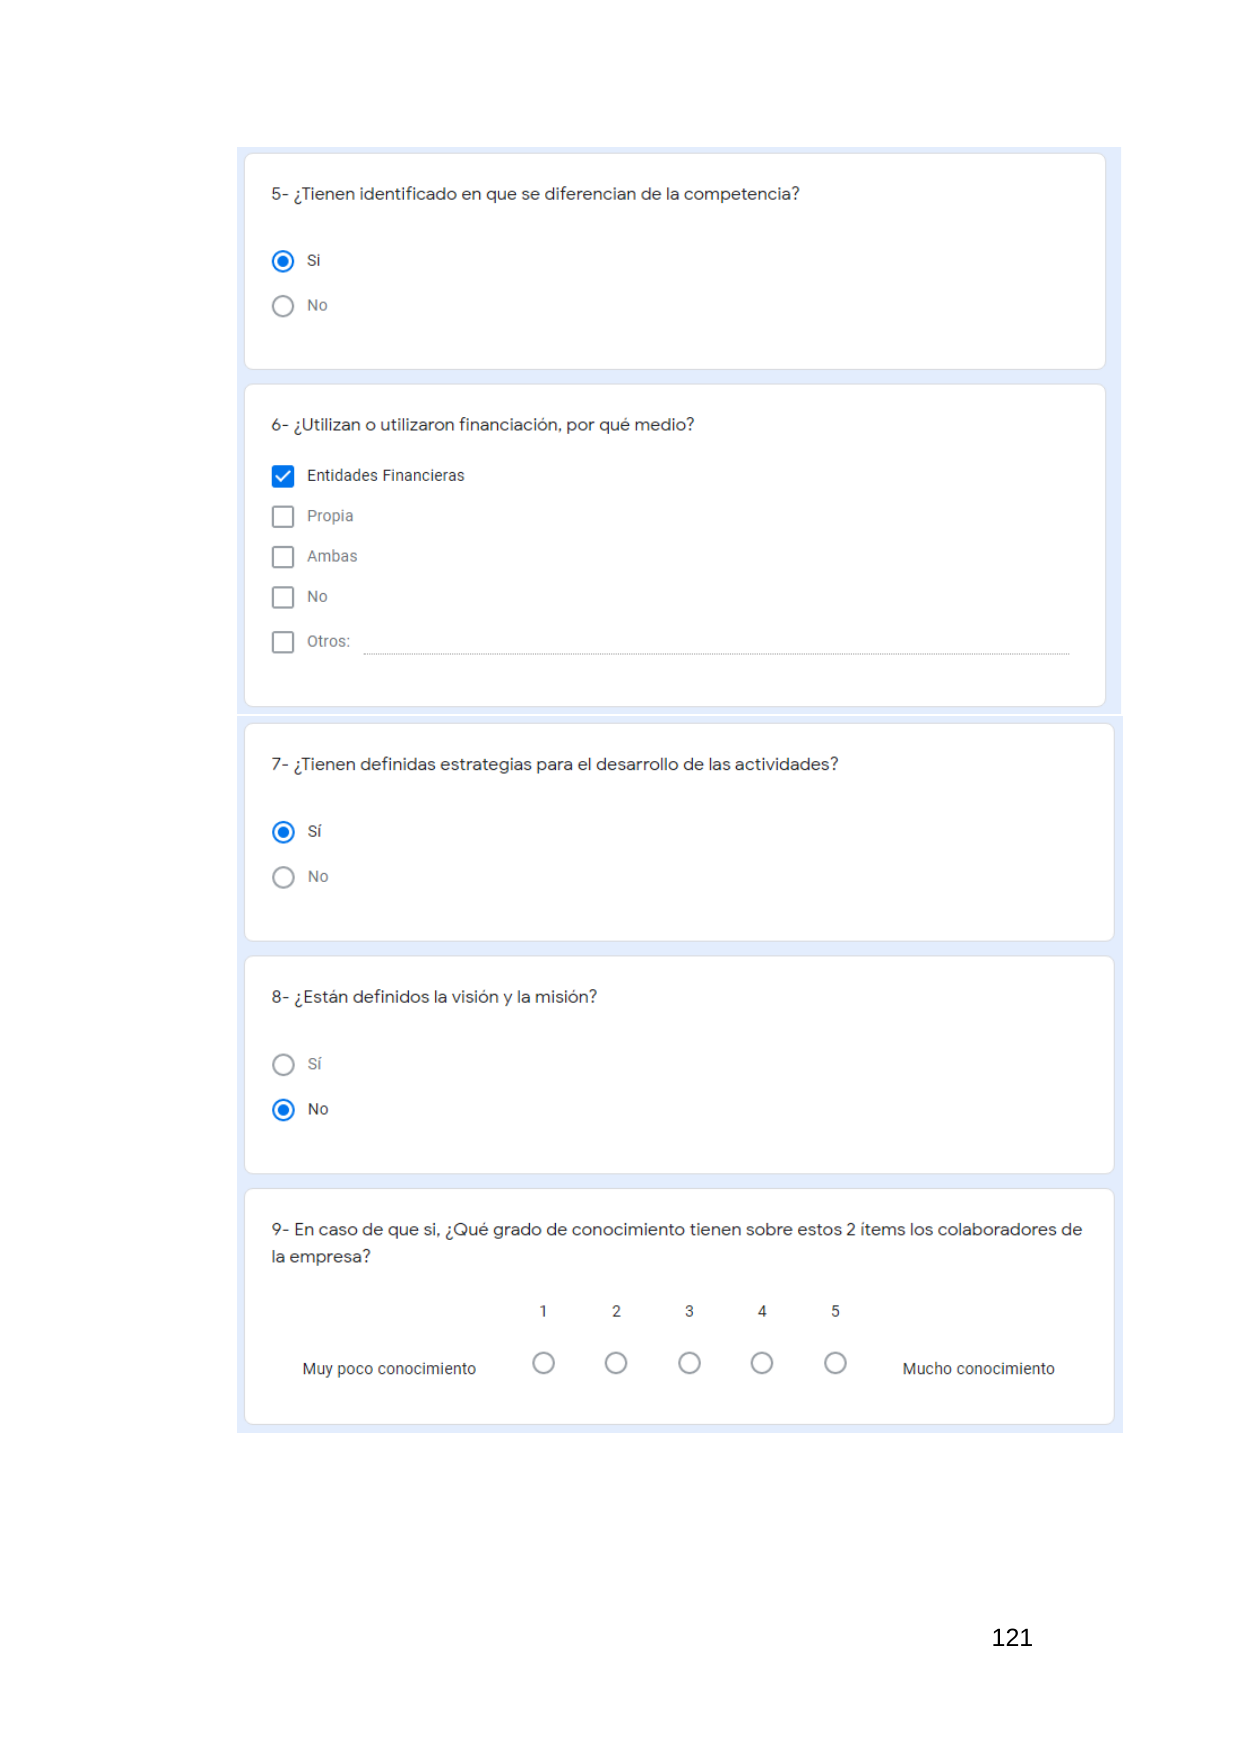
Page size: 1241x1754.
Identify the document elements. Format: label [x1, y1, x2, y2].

picture [237, 147, 1122, 714]
picture [237, 716, 1123, 1433]
